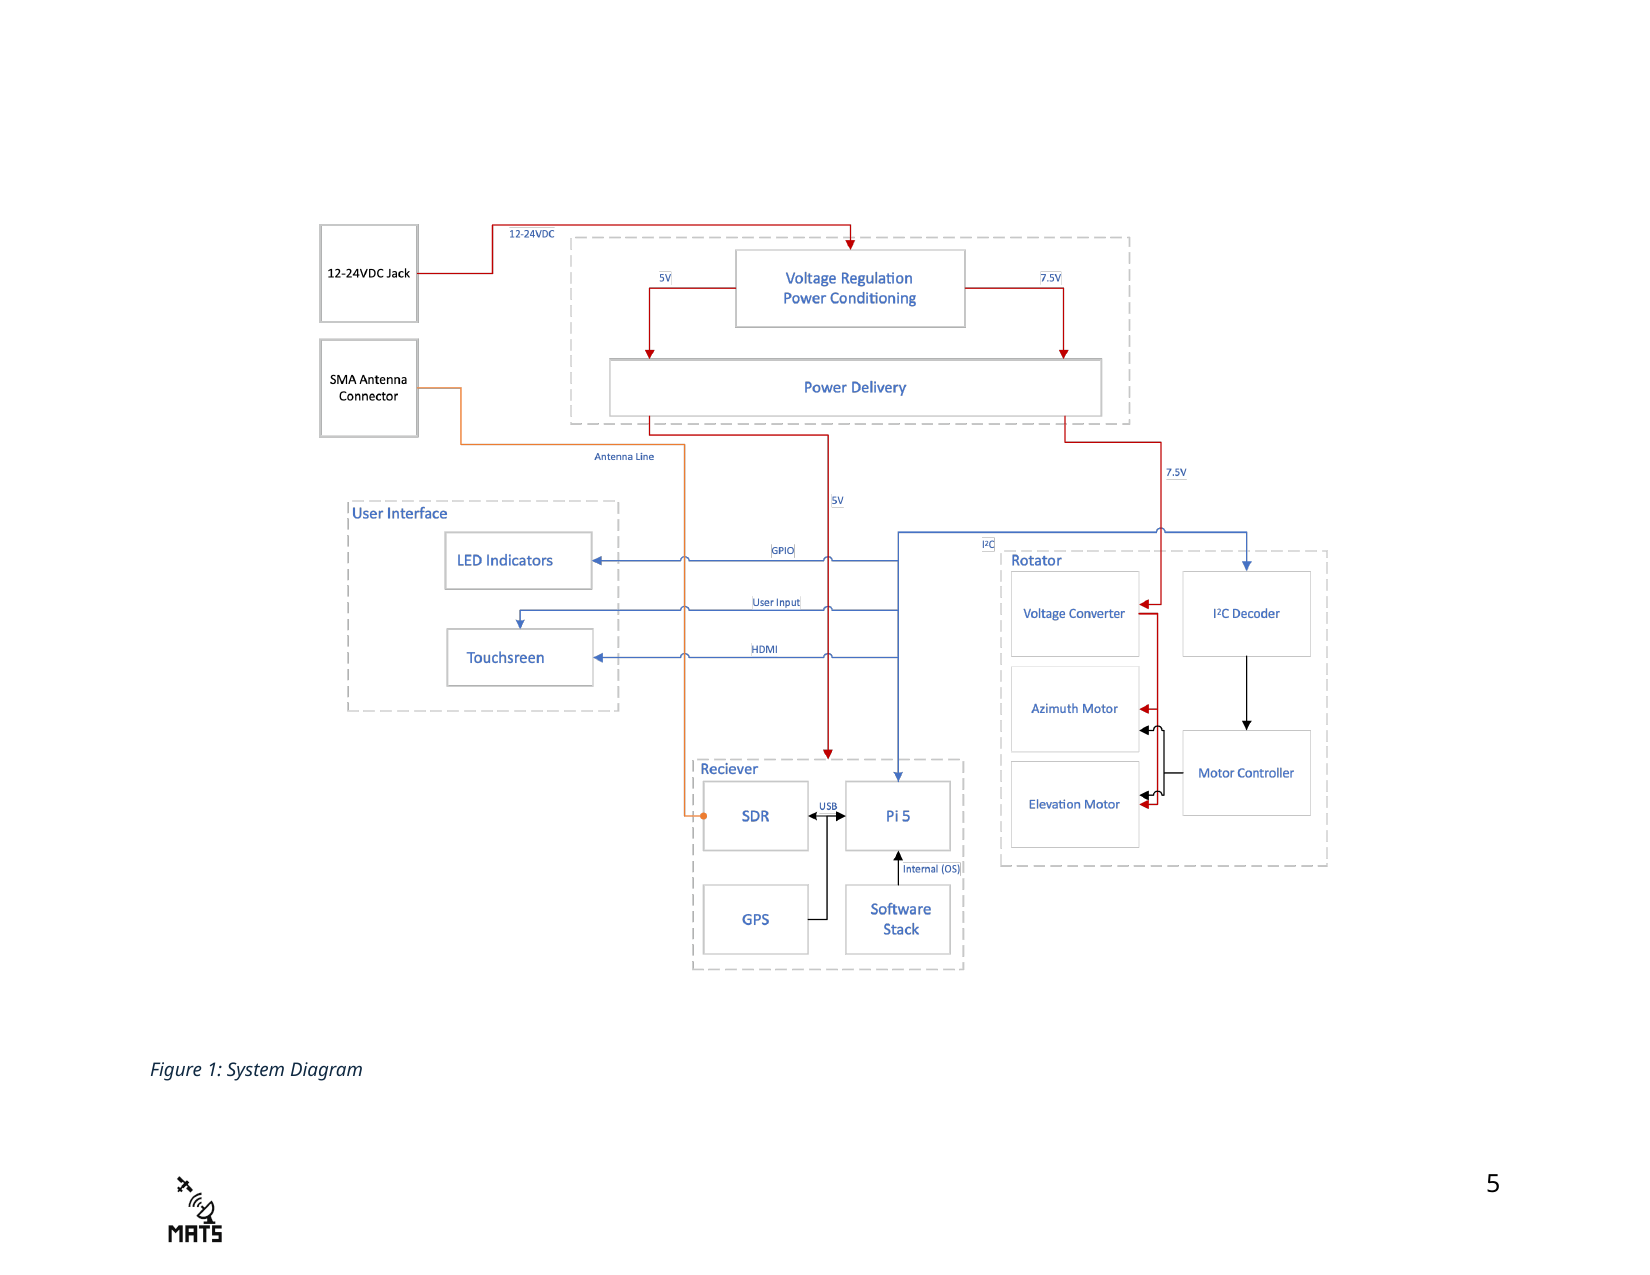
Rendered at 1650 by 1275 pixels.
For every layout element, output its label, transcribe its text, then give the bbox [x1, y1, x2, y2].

text Figure 1: System Diagram [150, 1056, 1500, 1082]
picture [150, 1167, 240, 1257]
picture [273, 187, 1377, 1040]
